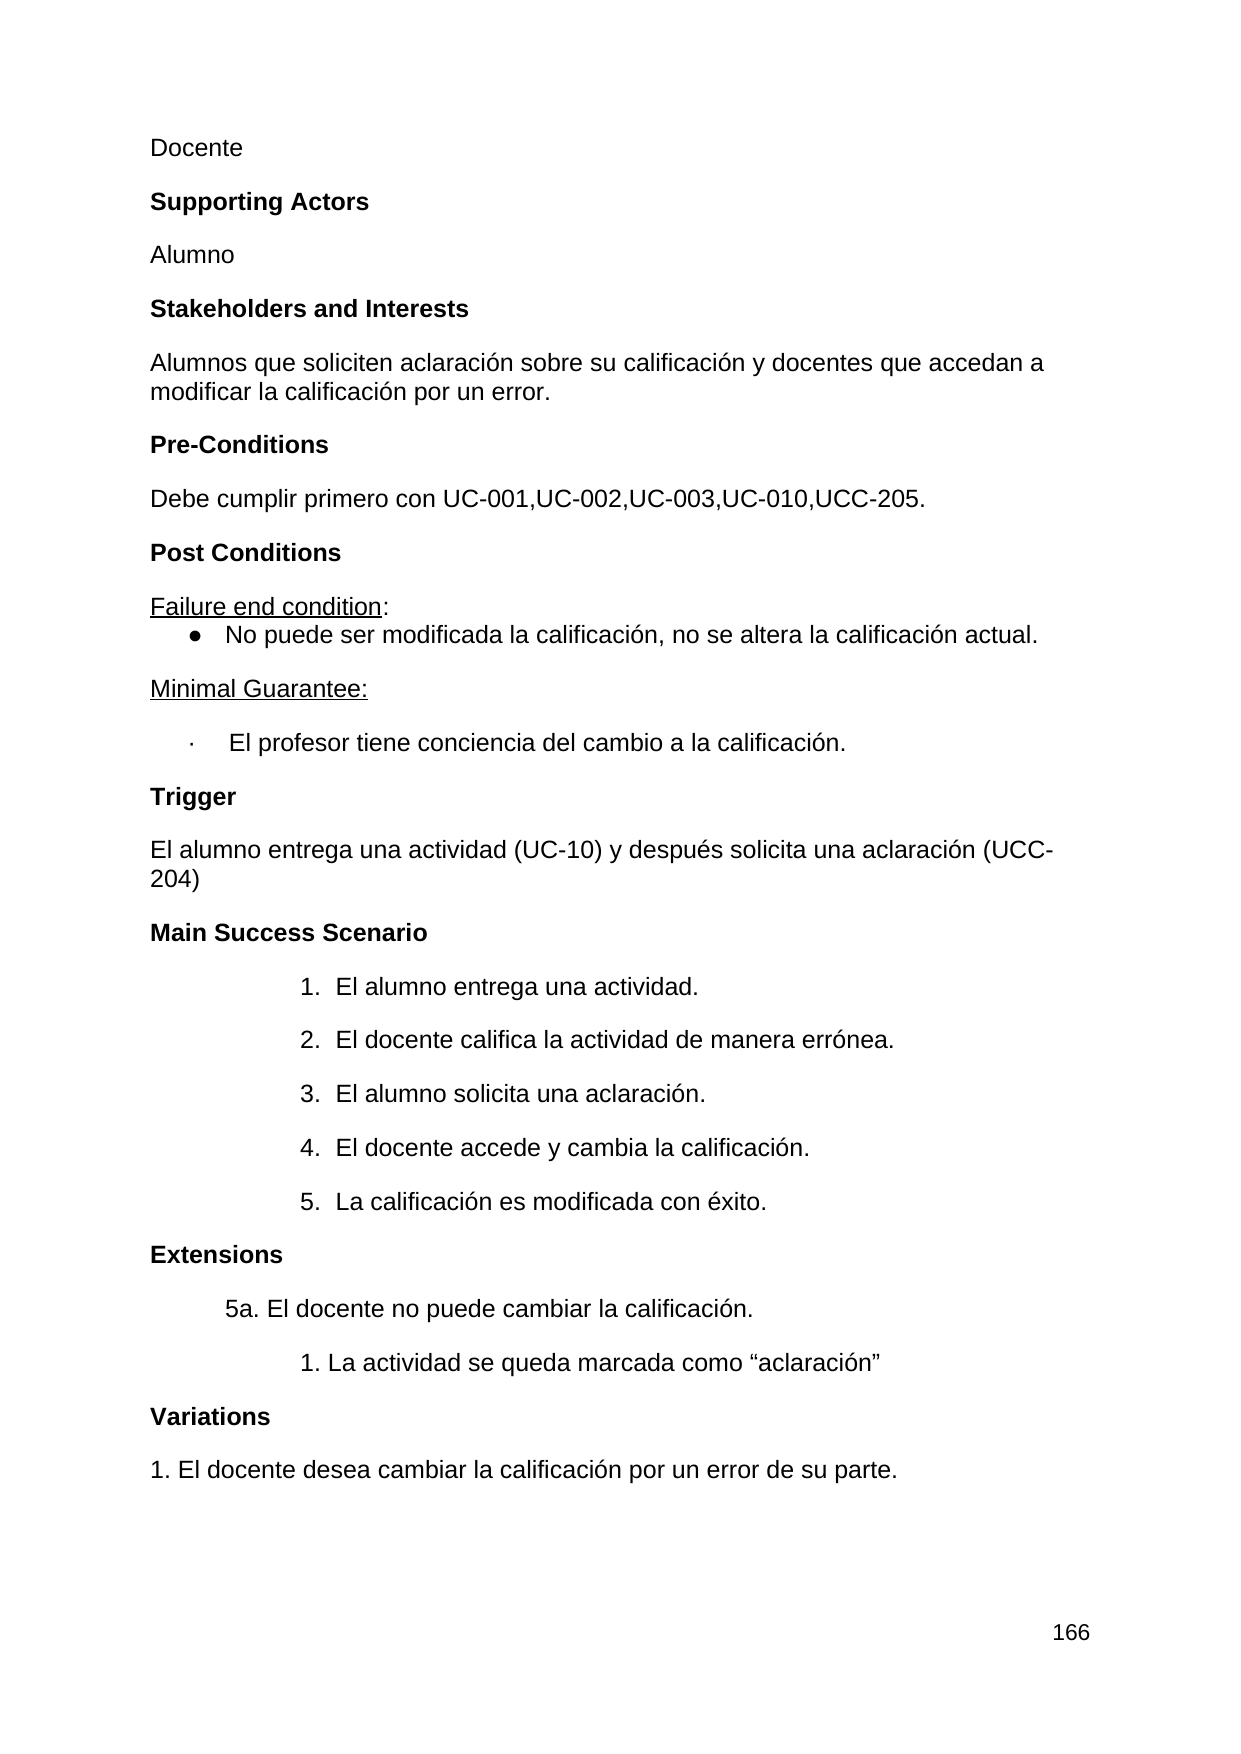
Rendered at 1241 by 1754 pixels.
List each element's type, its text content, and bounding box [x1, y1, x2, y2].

text 3. El alumno solicita una aclaración. [300, 1079, 1090, 1108]
text El alumno entrega una actividad (UC-10) y después solicita una aclaración (UCC-204) [150, 835, 1090, 893]
text Pre-Conditions [150, 430, 1090, 459]
text Alumno [150, 240, 1090, 269]
text Stakeholders and Interests [150, 294, 1090, 323]
text 1. El alumno entrega una actividad. [300, 972, 1090, 1000]
list No puede ser modificada la calificación, no se altera la calificación actual. [187, 620, 1090, 649]
text 4. El docente accede y cambia la calificación. [300, 1133, 1090, 1162]
text Debe cumplir primero con UC-001,UC-002,UC-003,UC-010,UCC-205. [150, 484, 1090, 513]
text Minimal Guarantee: [150, 674, 1090, 703]
text · El profesor tiene conciencia del cambio a la calificación. [187, 728, 1090, 757]
text Supporting Actors [150, 187, 1090, 215]
text Variations [150, 1402, 1090, 1430]
text Main Success Scenario [150, 918, 1090, 947]
text 1. El docente desea cambiar la calificación por un error de su parte. [150, 1455, 1090, 1484]
text Extensions [150, 1240, 1090, 1269]
text Post Conditions [150, 538, 1090, 567]
text Trigger [150, 782, 1090, 810]
text Docente [150, 133, 1090, 162]
text 5. La calificación es modificada con éxito. [300, 1187, 1090, 1215]
text Failure end condition: [150, 592, 1090, 620]
text Alumnos que soliciten aclaración sobre su calificación y docentes que accedan a modificar la calificación por un error. [150, 348, 1090, 405]
text 1. La actividad se queda marcada como “aclaración” [225, 1348, 1090, 1377]
text 5a. El docente no puede cambiar la calificación. [225, 1294, 1090, 1323]
text 2. El docente califica la actividad de manera errónea. [300, 1025, 1090, 1054]
